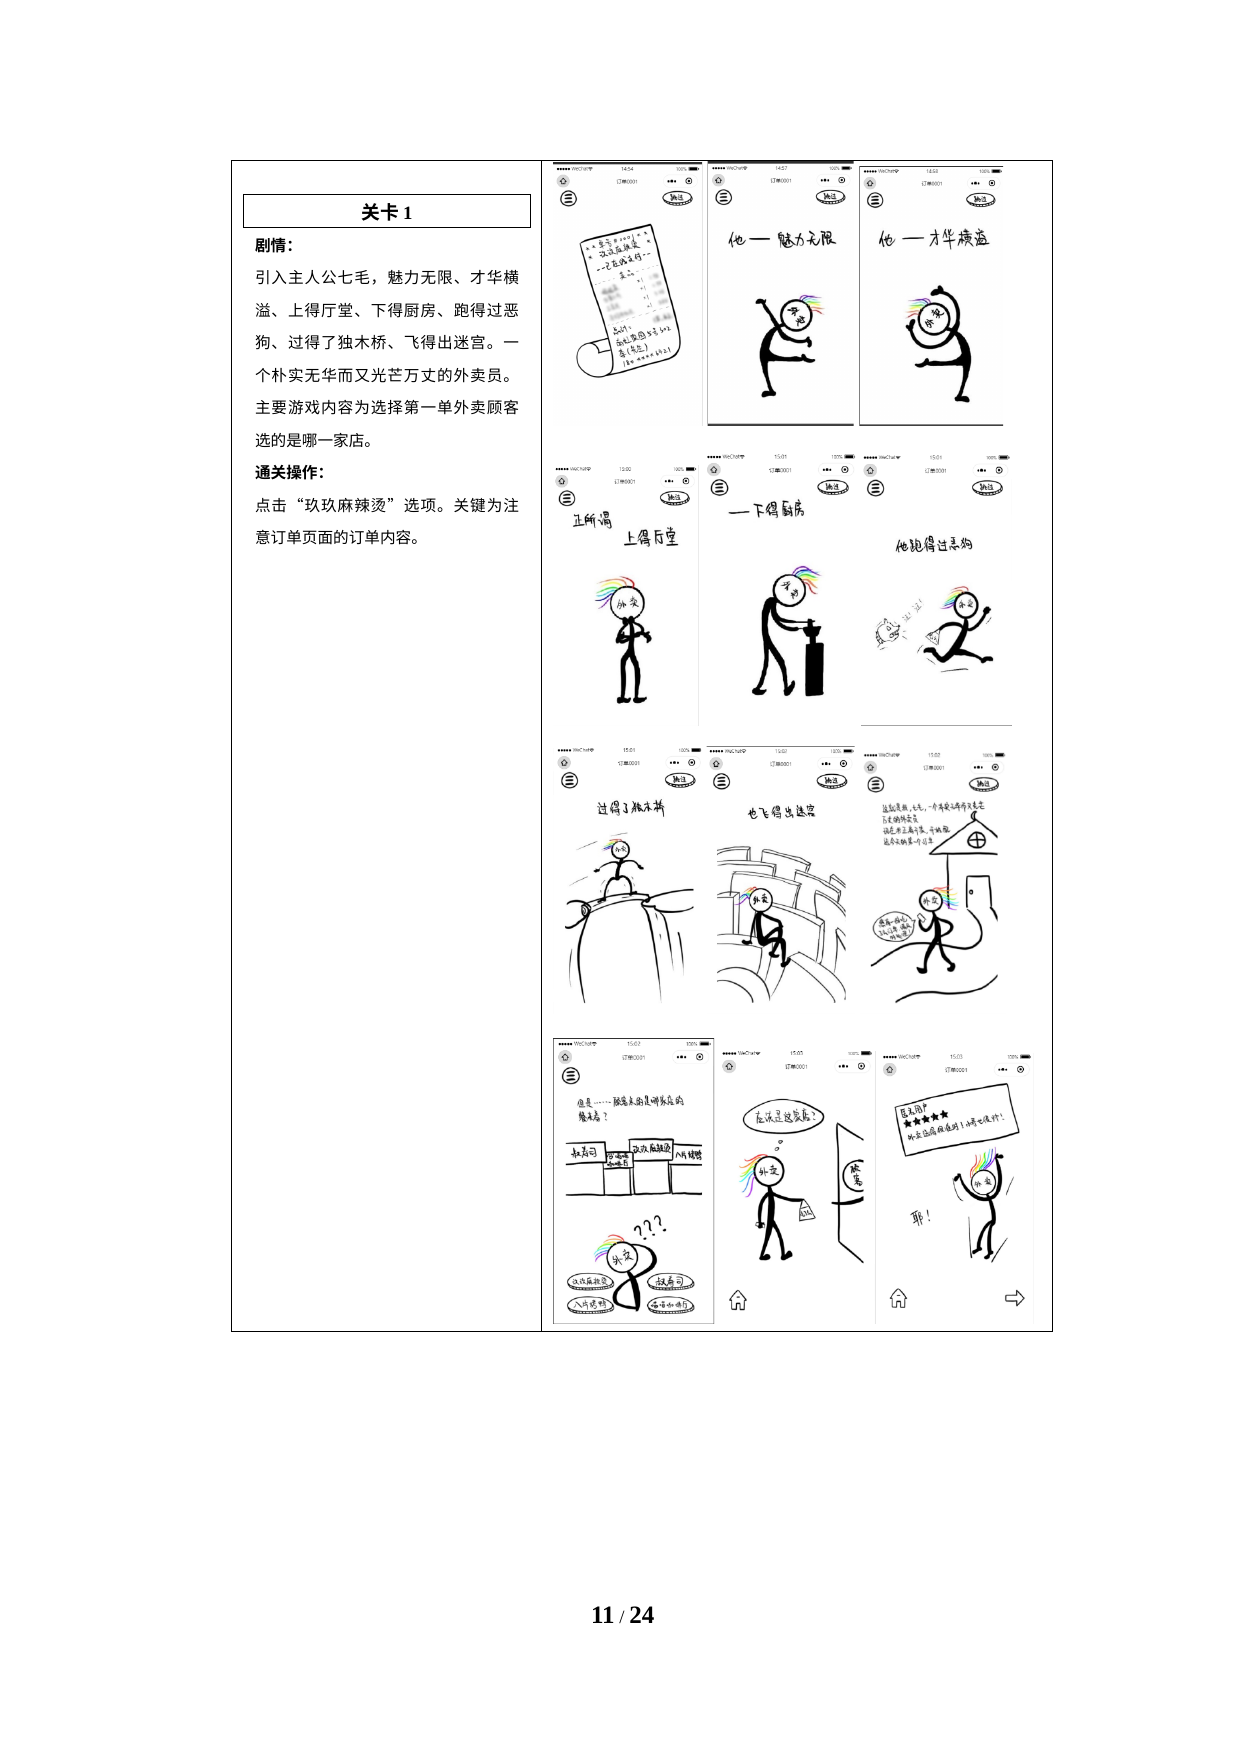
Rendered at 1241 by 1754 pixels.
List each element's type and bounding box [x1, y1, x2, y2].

picture [553, 1038, 715, 1324]
table_header [542, 161, 1052, 1331]
picture [719, 1051, 876, 1324]
table_header [232, 161, 541, 1331]
picture [703, 453, 856, 726]
picture [707, 161, 854, 426]
picture [706, 746, 855, 1014]
picture [859, 166, 1004, 426]
picture [860, 751, 1006, 1014]
picture [553, 162, 703, 426]
picture [553, 465, 699, 726]
picture [553, 748, 702, 1014]
picture [861, 453, 1012, 726]
picture [880, 1053, 1034, 1324]
